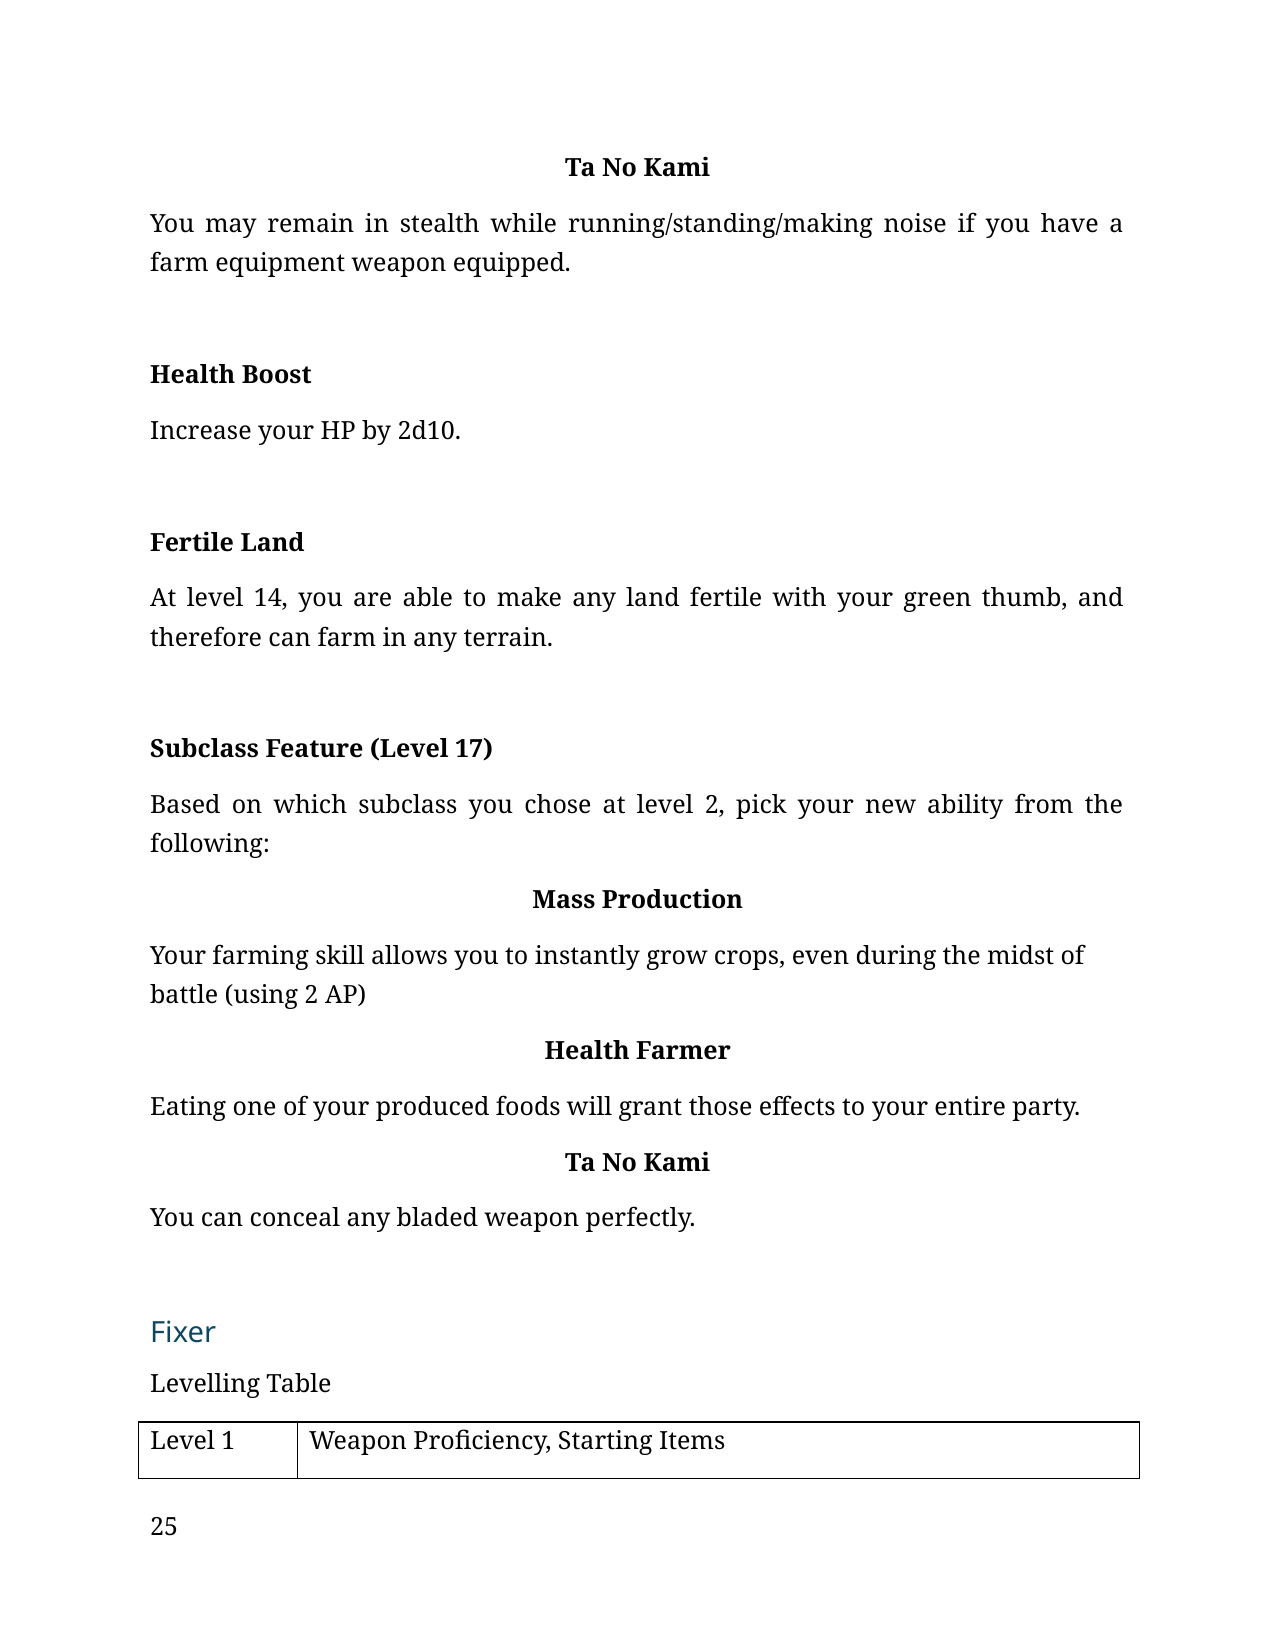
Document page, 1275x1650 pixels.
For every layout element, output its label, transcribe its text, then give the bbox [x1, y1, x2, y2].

text Eating one of your produced foods will grant those effects to your entire party. [150, 1088, 1125, 1122]
text You may remain in stealth while running/standing/making noise if you have a farm equipment weapon equipped. [150, 206, 1125, 279]
text Fertile Land [150, 524, 1125, 558]
subtitle Fixer [150, 1312, 1125, 1351]
text Subclass Feature (Level 17) [150, 731, 1125, 765]
text Your farming skill allows you to instantly grow crops, even during the midst of battle (using 2 AP) [150, 937, 1125, 1011]
text Mass Production [150, 882, 1125, 916]
text Ta No Kami [150, 150, 1125, 184]
text Ta No Kami [150, 1144, 1125, 1178]
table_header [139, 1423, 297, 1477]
text At level 14, you are able to make any land fertile with your green thumb, and therefore can farm in any terrain. [150, 580, 1125, 653]
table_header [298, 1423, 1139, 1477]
text Levelling Table [150, 1366, 1125, 1400]
text Health Boost [150, 357, 1125, 391]
text Based on which subclass you chose at level 2, pick your new ability from the following: [150, 787, 1125, 860]
text Health Farmer [150, 1032, 1125, 1067]
text Increase your HP by 2d10. [150, 412, 1125, 447]
text You can conceal any bladed weapon perfectly. [150, 1200, 1125, 1234]
